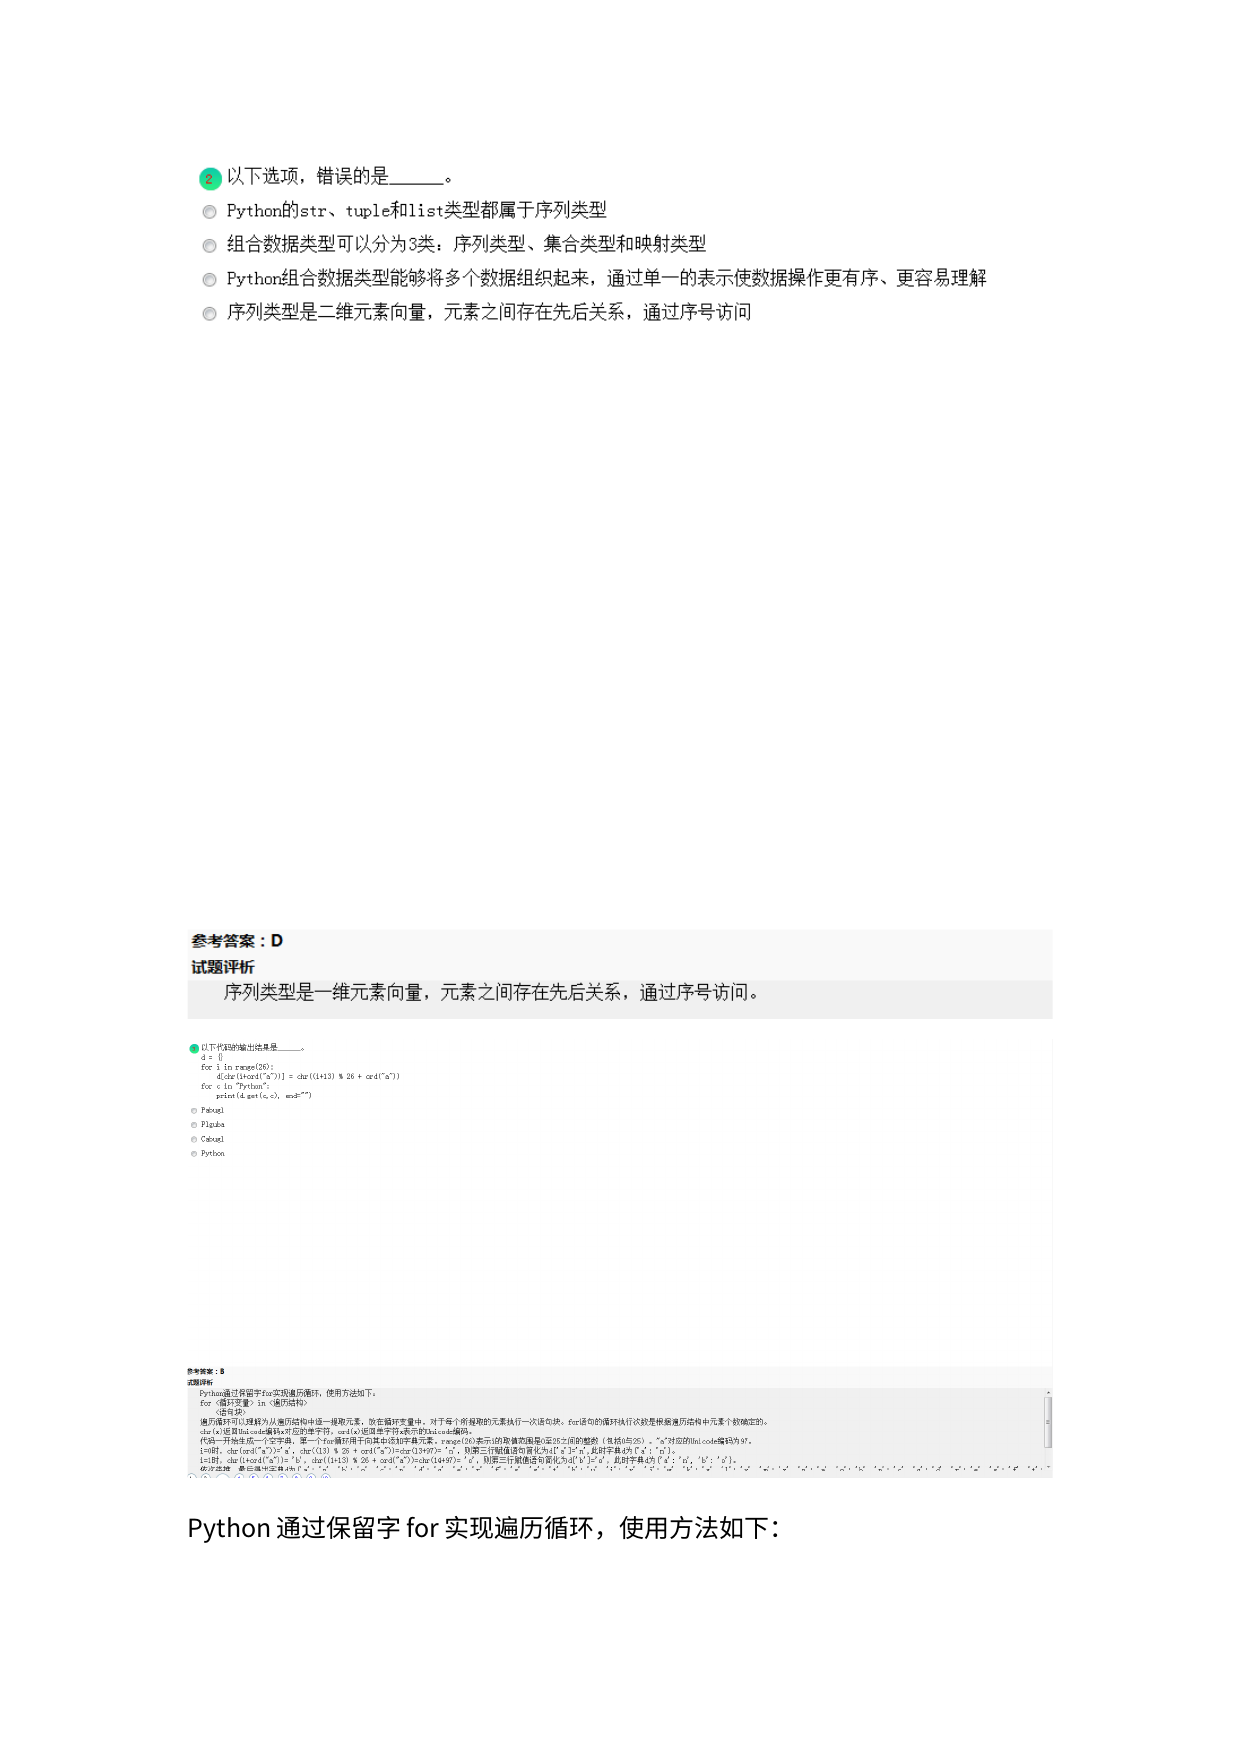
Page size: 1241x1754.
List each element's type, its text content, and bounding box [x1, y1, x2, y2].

text Python通过保留字for实现遍历循环，使用方法如下： [187, 1494, 1053, 1559]
picture [187, 1039, 1053, 1478]
picture [187, 162, 1053, 1019]
